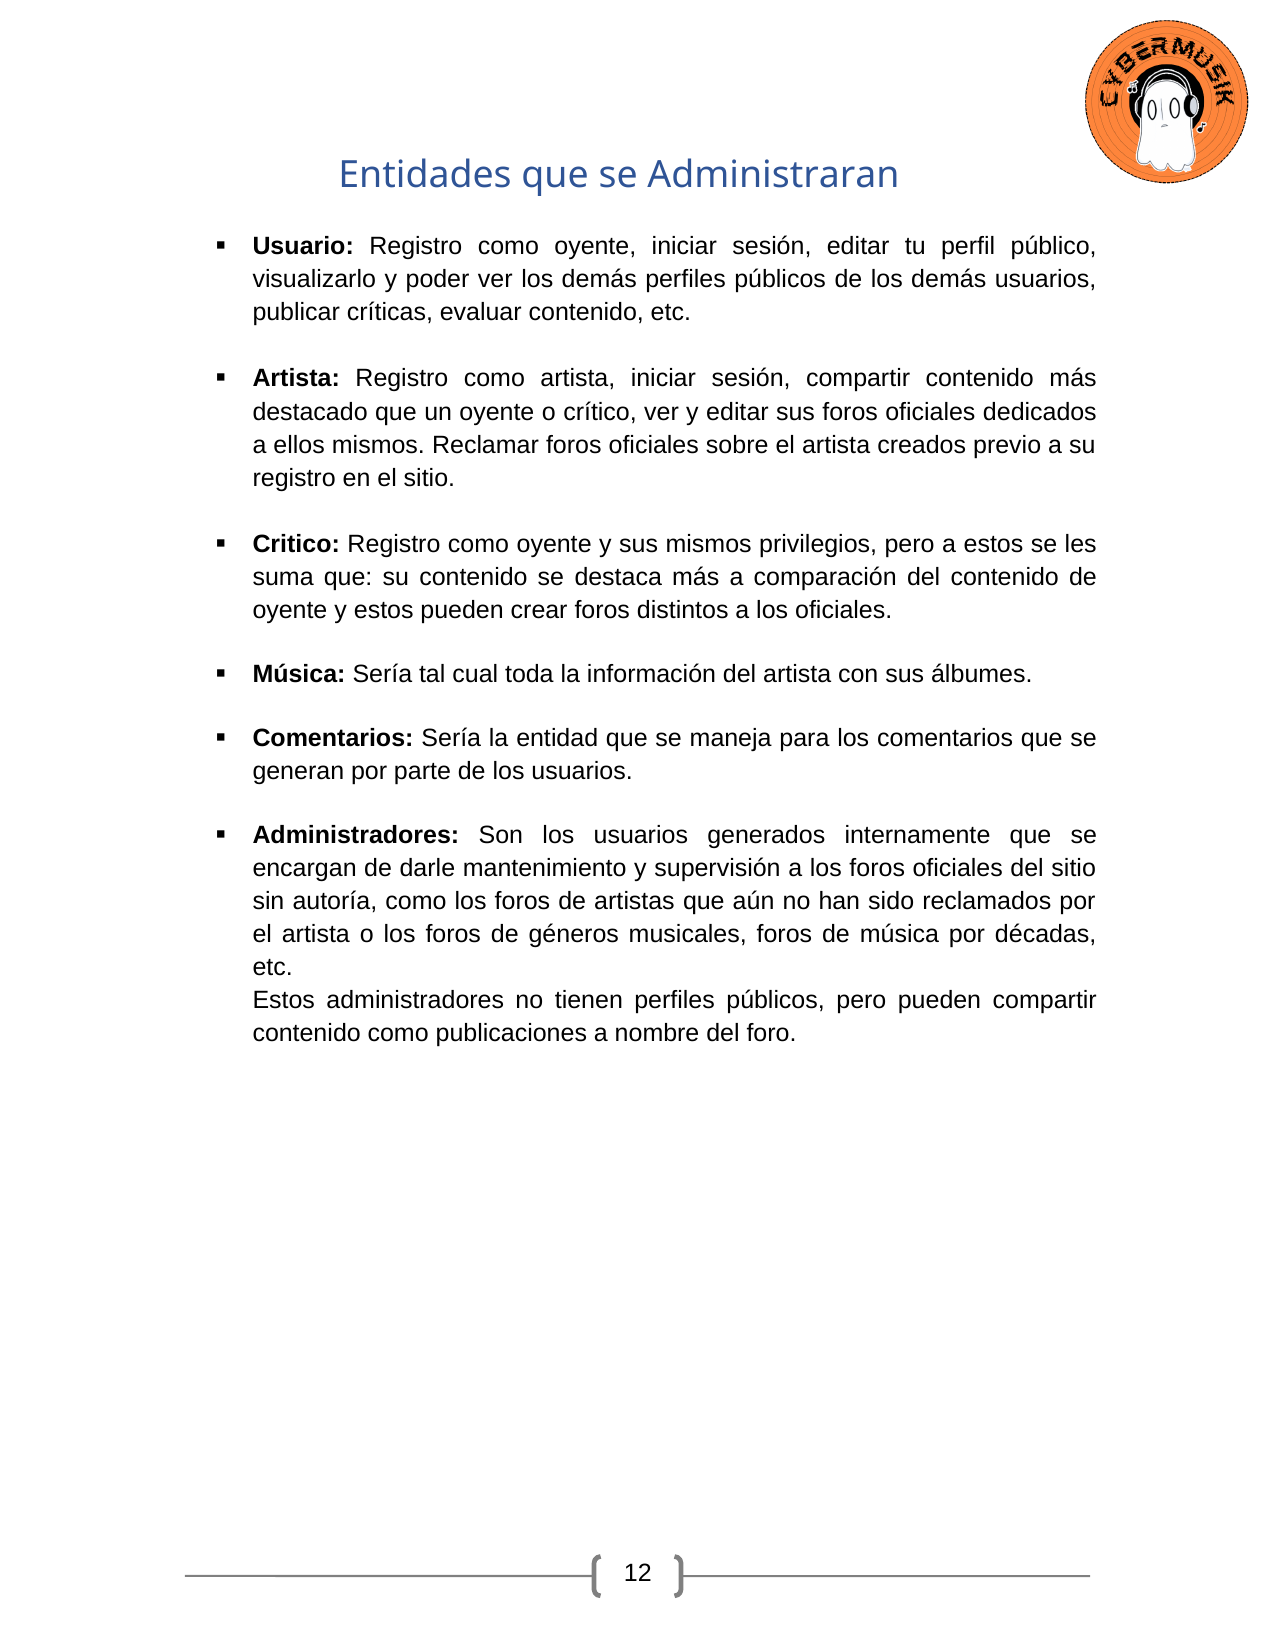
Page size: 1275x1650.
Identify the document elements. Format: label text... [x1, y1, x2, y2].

list Estos administradores no tienen perfiles públicos, pero pueden compartir contenido como publicaciones a nombre del foro. [252, 985, 1098, 1047]
list Artista: Registro como artista, iniciar sesión, compartir contenido más destacado que un oyente o crítico, ver y editar sus foros oficiales dedicados a ellos mismos. Reclamar foros oficiales sobre el artista creados previo a su registro en el sitio. [215, 363, 1098, 491]
list Comentarios: Sería la entidad que se maneja para los comentarios que se generan por parte de los usuarios. [215, 723, 1098, 785]
picture [1079, 15, 1254, 189]
list Usuario: Registro como oyente, iniciar sesión, editar tu perfil público, visualizarlo y poder ver los demás perfiles públicos de los demás usuarios, publicar críticas, evaluar contenido, etc. [215, 231, 1098, 326]
list Administradores: Son los usuarios generados internamente que se encargan de darle mantenimiento y supervisión a los foros oficiales del sitio sin autoría, como los foros de artistas que aún no han sido reclamados por el artista o los foros de géneros musicales, foros de música por décadas, etc. [215, 820, 1098, 981]
list Música: Sería tal cual toda la información del artista con sus álbumes. [215, 659, 1098, 688]
list Critico: Registro como oyente y sus mismos privilegios, pero a estos se les suma que: su contenido se destaca más a comparación del contenido de oyente y estos pueden crear foros distintos a los oficiales. [215, 529, 1098, 623]
subtitle Entidades que se Administraran [177, 148, 1098, 199]
